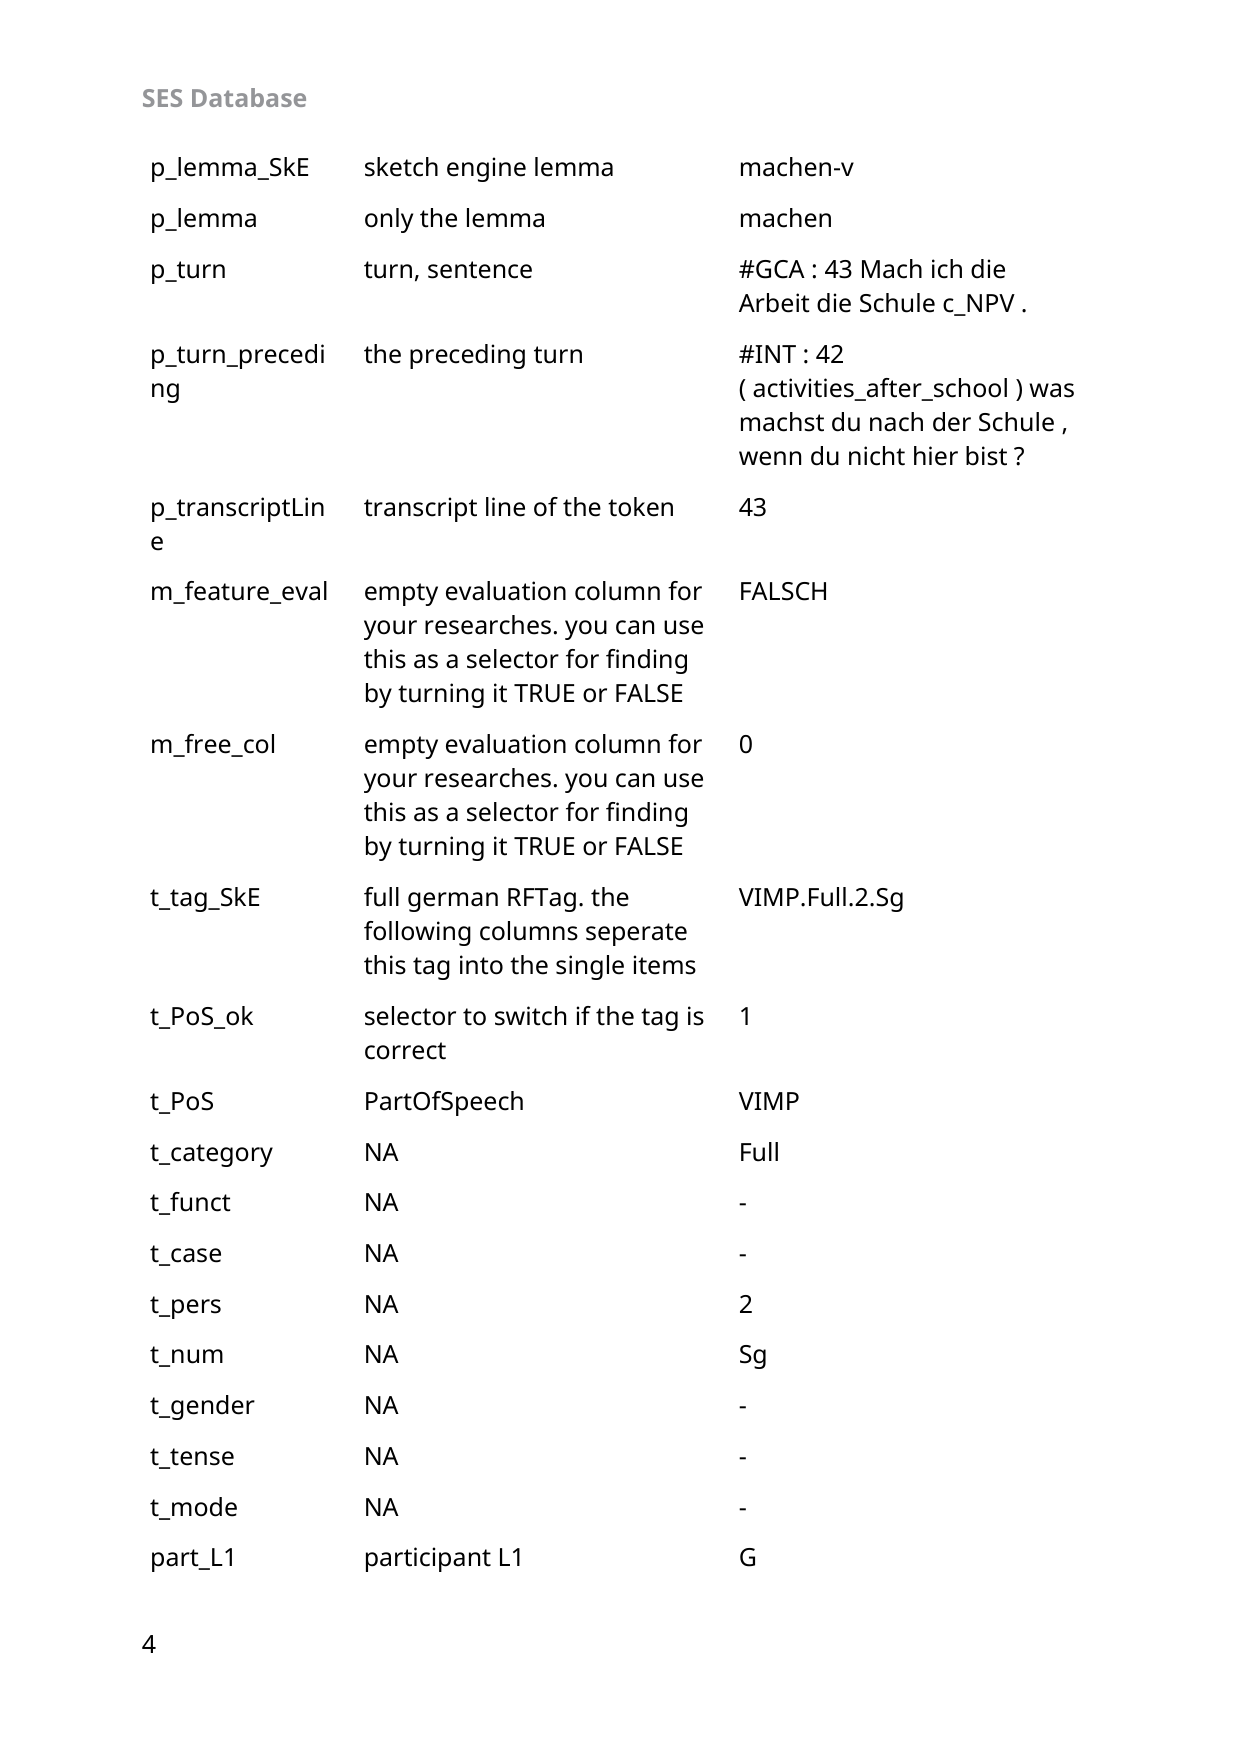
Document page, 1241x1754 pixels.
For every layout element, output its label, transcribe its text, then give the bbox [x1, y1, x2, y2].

table_cell Sg [723, 1329, 1096, 1379]
table_cell full german RFTag. the following columns seperate this tag into the single items [348, 871, 723, 990]
table_cell m_feature_eval [142, 566, 348, 718]
table_cell 1 [723, 990, 1096, 1075]
table_cell t_gender [142, 1380, 348, 1430]
table_cell t_PoS_ok [142, 990, 348, 1075]
table_cell - [723, 1380, 1096, 1430]
table_cell - [723, 1430, 1096, 1481]
table_cell NA [348, 1177, 723, 1227]
table_cell t_mode [142, 1481, 348, 1532]
table_cell NA [348, 1227, 723, 1278]
table_cell NA [348, 1430, 723, 1481]
table_cell NA [348, 1126, 723, 1177]
table_cell machen-v [723, 142, 1096, 192]
table_cell 2 [723, 1278, 1096, 1329]
table_cell p_transcriptLine [142, 481, 348, 566]
table_cell t_tense [142, 1430, 348, 1481]
table_cell VIMP [723, 1075, 1096, 1126]
table_cell 0 [723, 719, 1096, 871]
table_cell t_pers [142, 1278, 348, 1329]
table_cell t_tag_SkE [142, 871, 348, 990]
table_cell only the lemma [348, 193, 723, 243]
table_cell #GCA : 43 Mach ich die Arbeit die Schule c_NPV . [723, 243, 1096, 328]
table_cell NA [348, 1329, 723, 1379]
table_cell NA [348, 1481, 723, 1532]
table_cell t_PoS [142, 1075, 348, 1126]
table_cell t_num [142, 1329, 348, 1379]
table_cell G [723, 1532, 1096, 1582]
table_cell selector to switch if the tag is correct [348, 990, 723, 1075]
table_cell t_funct [142, 1177, 348, 1227]
table_cell 43 [723, 481, 1096, 566]
table_cell the preceding turn [348, 328, 723, 481]
table_cell p_lemma_SkE [142, 142, 348, 192]
table_cell NA [348, 1380, 723, 1430]
table_cell p_lemma [142, 193, 348, 243]
table_cell transcript line of the token [348, 481, 723, 566]
table_cell machen [723, 193, 1096, 243]
table_cell - [723, 1481, 1096, 1532]
table_cell sketch engine lemma [348, 142, 723, 192]
table_cell empty evaluation column for your researches. you can use this as a selector for finding by turning it TRUE or FALSE [348, 566, 723, 718]
table_cell participant L1 [348, 1532, 723, 1582]
table_cell turn, sentence [348, 243, 723, 328]
table_cell - [723, 1227, 1096, 1278]
table_cell NA [348, 1278, 723, 1329]
table_cell p_turn [142, 243, 348, 328]
table_cell t_category [142, 1126, 348, 1177]
table_cell part_L1 [142, 1532, 348, 1582]
table_cell p_turn_preceding [142, 328, 348, 481]
table_cell #INT : 42 ( activities_after_school ) was machst du nach der Schule , wenn du nicht hier bist ? [723, 328, 1096, 481]
table_cell - [723, 1177, 1096, 1227]
table_cell m_free_col [142, 719, 348, 871]
table_cell PartOfSpeech [348, 1075, 723, 1126]
table_cell FALSCH [723, 566, 1096, 718]
table_cell empty evaluation column for your researches. you can use this as a selector for finding by turning it TRUE or FALSE [348, 719, 723, 871]
table_cell VIMP.Full.2.Sg [723, 871, 1096, 990]
table_cell Full [723, 1126, 1096, 1177]
table_cell t_case [142, 1227, 348, 1278]
